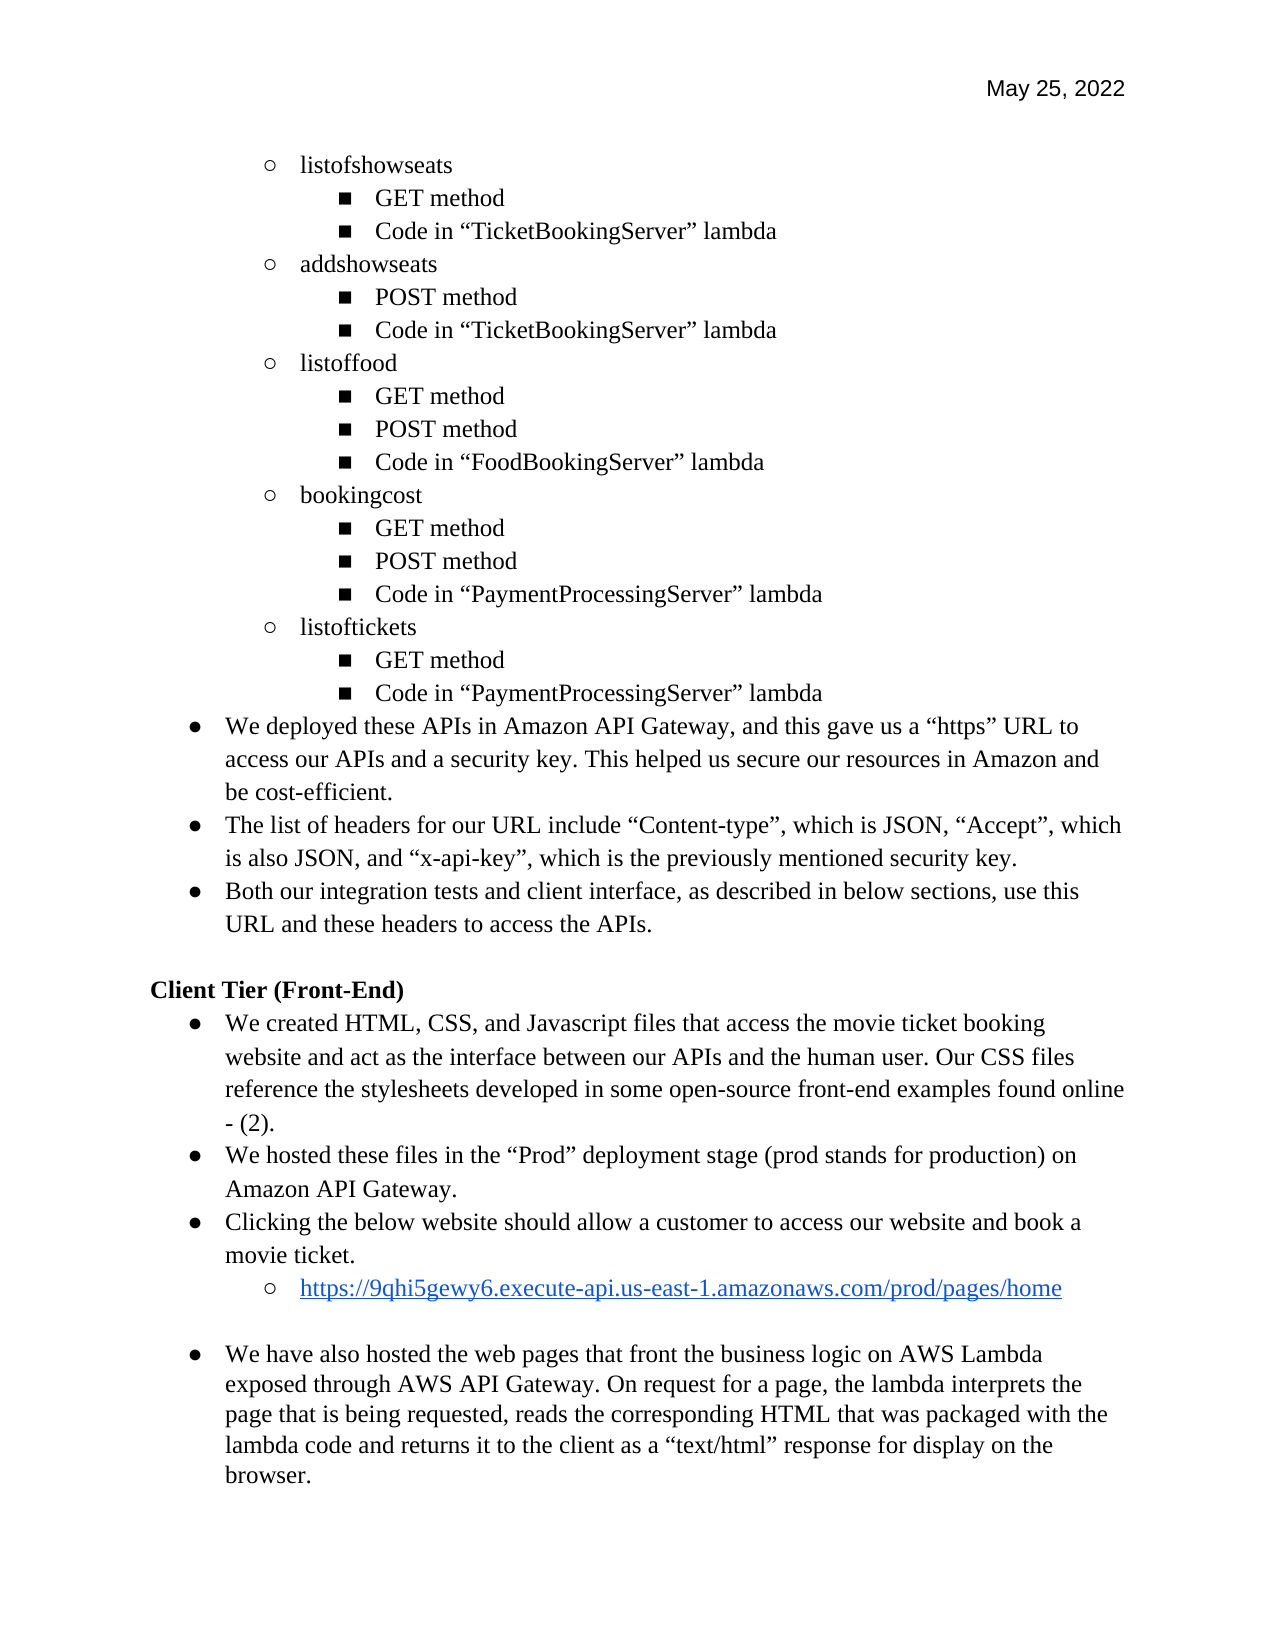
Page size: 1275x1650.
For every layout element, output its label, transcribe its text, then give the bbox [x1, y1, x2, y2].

list We deployed these APIs in Amazon API Gateway, and this gave us a “https” URL to access our APIs and a security key. This helped us secure our resources in Amazon and be cost-efficient. [187, 711, 1125, 806]
text Client Tier (Front-End) [150, 976, 1125, 1004]
list addshowseats [262, 249, 1125, 278]
list GET method [337, 645, 1125, 674]
list Code in “TicketBookingServer” lambda [337, 216, 1125, 245]
list We hosted these files in the “Prod” deployment stage (prod stands for production) on Amazon API Gateway. [187, 1141, 1125, 1202]
list listoffood [262, 348, 1125, 377]
list POST method [337, 282, 1125, 311]
list POST method [337, 546, 1125, 575]
list bookingcost [262, 480, 1125, 509]
list POST method [337, 414, 1125, 443]
list GET method [337, 381, 1125, 410]
list Code in “TicketBookingServer” lambda [337, 315, 1125, 344]
list Code in “PaymentProcessingServer” lambda [337, 678, 1125, 707]
list listofshowseats [262, 150, 1125, 179]
list We created HTML, CSS, and Javascript files that access the movie ticket booking website and act as the interface between our APIs and the human user. Our CSS files reference the stylesheets developed in some open-source front-end examples found online - (2). [187, 1008, 1125, 1136]
list We have also hosted the web pages that front the business logic on AWS Lambda exposed through AWS API Gateway. On request for a page, the lambda interprets the page that is being requested, reads the corresponding HTML that was packaged with the lambda code and returns it to the client as a “text/html” response for display on the browser. [187, 1339, 1125, 1489]
list Code in “FoodBookingServer” lambda [337, 447, 1125, 476]
list Clicking the below website should allow a customer to access our website and book a movie ticket. [187, 1207, 1125, 1268]
list listoftickets [262, 612, 1125, 641]
list The list of headers for our URL include “Content-type”, which is JSON, “Accept”, which is also JSON, and “x-api-key”, which is the previously mentioned security key. [187, 810, 1125, 872]
list Both our integration tests and client interface, as described in below sections, use this URL and these headers to access the APIs. [187, 876, 1125, 938]
list GET method [337, 183, 1125, 212]
list Code in “PaymentProcessingServer” lambda [337, 579, 1125, 608]
list GET method [337, 513, 1125, 542]
list https://9qhi5gewy6.execute-api.us-east-1.amazonaws.com/prod/pages/home [262, 1273, 1125, 1301]
